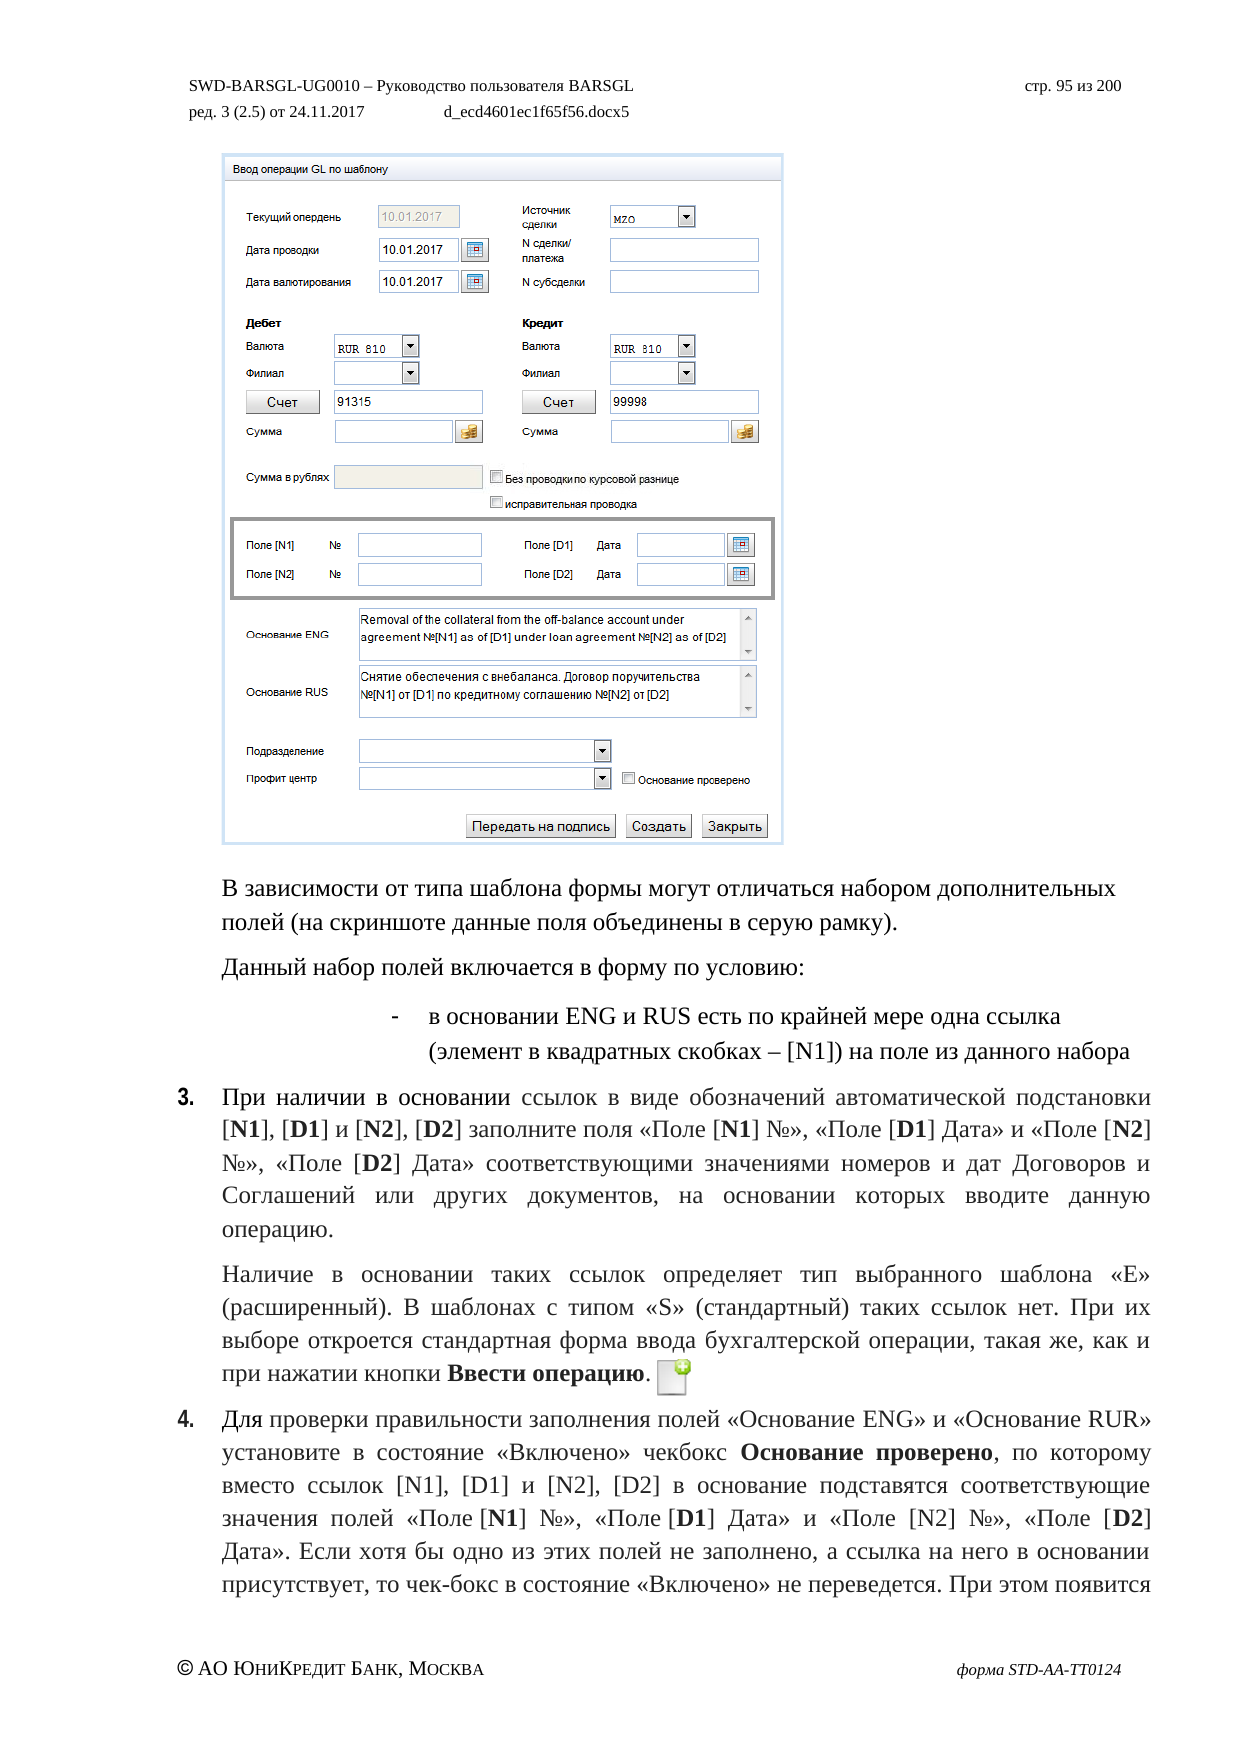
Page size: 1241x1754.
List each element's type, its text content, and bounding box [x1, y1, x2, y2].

picture [653, 1359, 691, 1397]
list Данный набор полей включается в форму по условию: [221, 952, 1152, 981]
list При наличии в основании ссылок в виде обозначений автоматической подстановки [N1], [D1] и [N2], [D2] заполните поля «Поле [N1] №», «Поле [D1] Дата» и «Поле [N2] №», «Поле [D2] Дата» соответствующими значениями номеров и дат Договоров и Соглашений или других документов, на основании которых вводите данную операцию. [177, 1081, 1152, 1242]
picture [221, 153, 784, 845]
list Наличие в основании таких ссылок определяет тип выбранного шаблона «Е» (расширенный). В шаблонах с типом «S» (стандартный) таких ссылок нет. При их выборе откроется стандартная форма ввода бухгалтерской операции, такая же, как и при нажатии кнопки Ввести операцию. [222, 1259, 1152, 1387]
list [177, 1404, 1152, 1598]
list В зависимости от типа шаблона формы могут отличаться набором дополнительных полей (на скриншоте данные поля объединены в серую рамку). [221, 873, 1152, 935]
list в основании ENG и RUS есть по крайней мере одна ссылка (элемент в квадратных скобках – [N1]) на поле из данного набора [391, 998, 1152, 1065]
